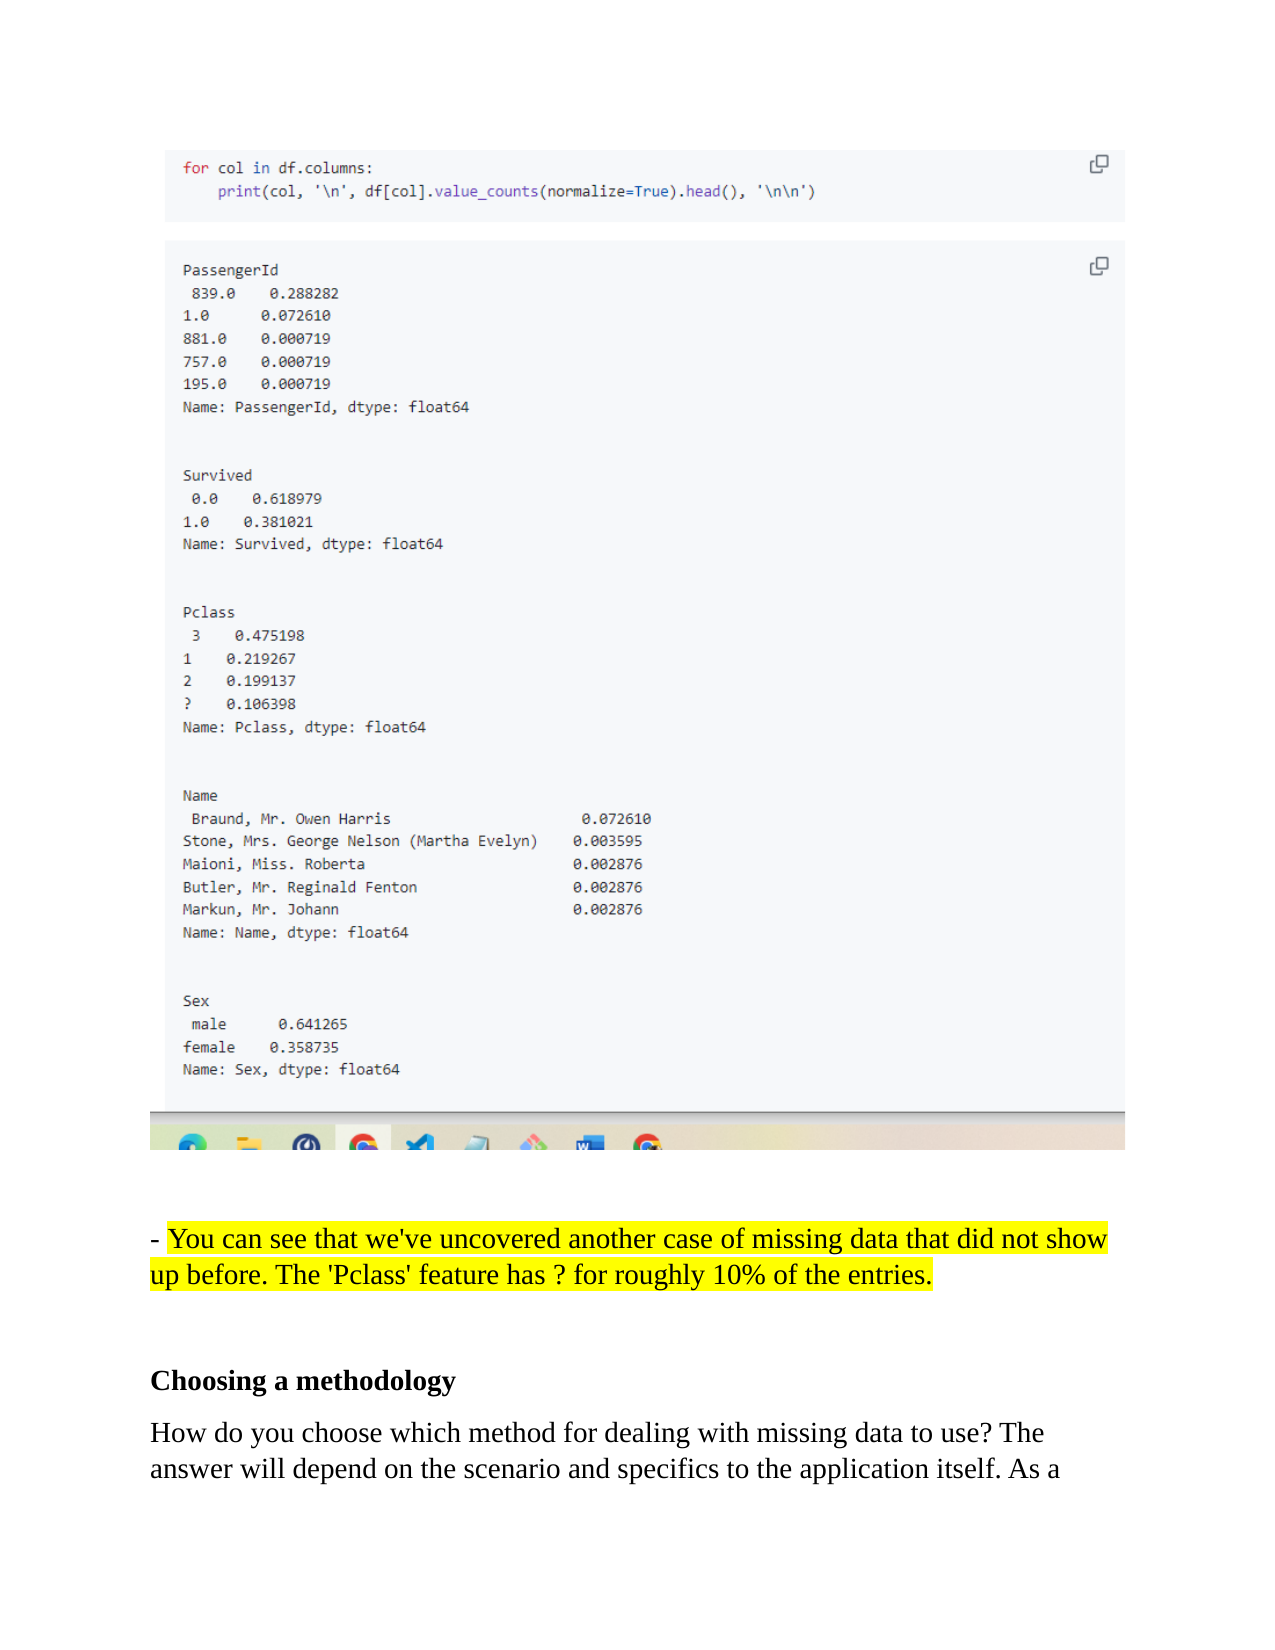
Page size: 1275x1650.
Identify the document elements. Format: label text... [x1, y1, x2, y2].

picture [150, 150, 1125, 1150]
text - You can see that we've uncovered another case of missing data that did not show up before. The 'Pclass' feature has ? for roughly 10% of the entries. [167, 1221, 1125, 1291]
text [150, 1416, 1125, 1485]
text Choosing a methodology [150, 1363, 1125, 1396]
